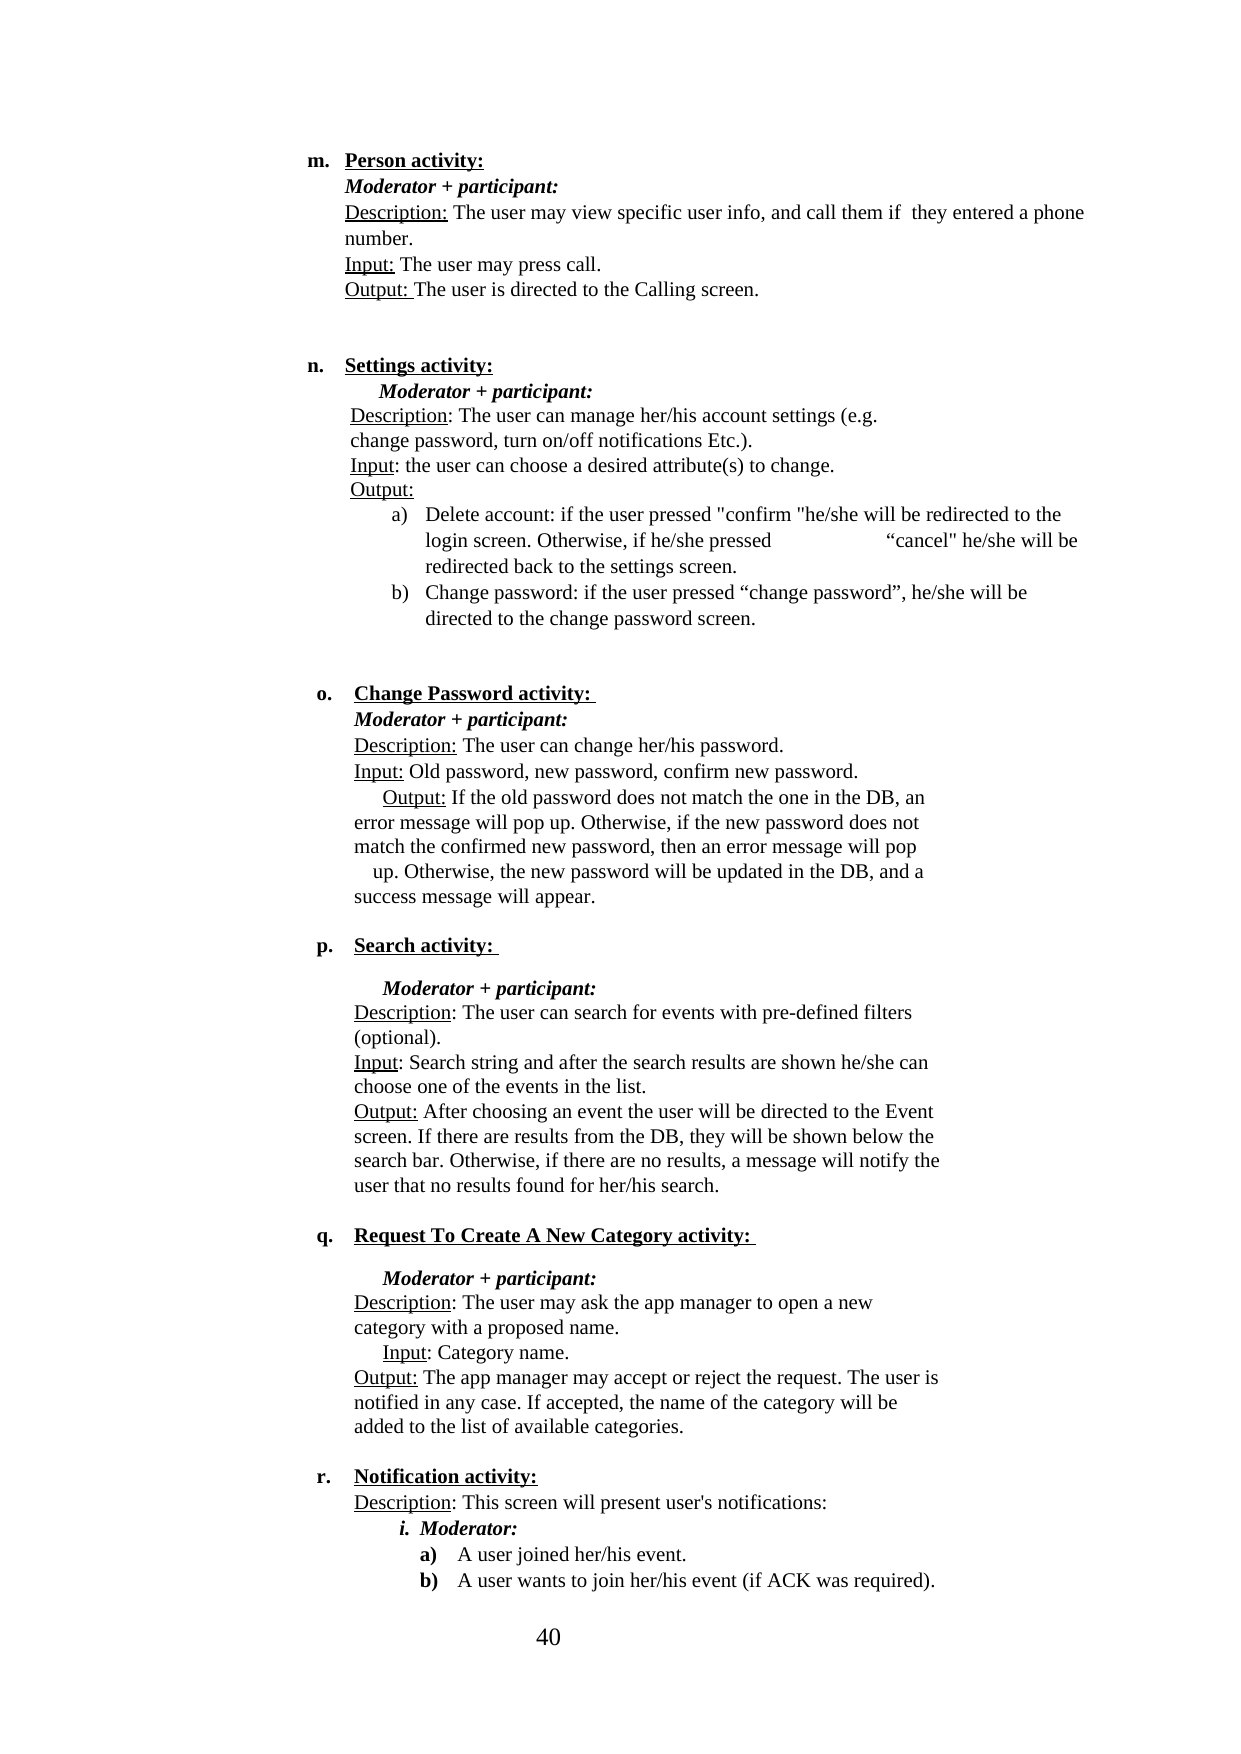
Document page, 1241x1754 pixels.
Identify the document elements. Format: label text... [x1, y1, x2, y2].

list Change Password activity: Moderator + participant: Description: The user can change her/his password. Input: Old password, new password, confirm new password. [316, 681, 1092, 783]
list Change password: if the user pressed “change password”, he/she will be directed to the change password screen. [391, 580, 1092, 630]
text Input: Category name. Output: The app manager may accept or reject the request. The user is notified in any case. If accepted, the name of the category will be added to the list of available categories. [354, 1340, 941, 1438]
text Moderator + participant: Description: The user may ask the app manager to open a new category with a proposed name. [354, 1266, 941, 1339]
list Person activity: Moderator + participant: Description: The user may view specific user info, and call them if they entered a phone number. Input: The user may press call. Output: The user is directed to the Calling screen. [307, 148, 1092, 301]
list A user joined her/his event. [419, 1542, 1092, 1566]
list Moderator: [410, 1516, 1092, 1540]
list Moderator + participant: Description: The user can manage her/his account settings (e.g. change password, turn on/off notifications Etc.). Input: the user can choose a desired attribute(s) to change. Output: [350, 379, 941, 501]
list A user wants to join her/his event (if ACK was required). [419, 1568, 1092, 1592]
list Notification activity: Description: This screen will present user's notifications: [316, 1464, 1092, 1514]
list Request To Create A New Category activity: [316, 1223, 1092, 1247]
text Moderator + participant: Description: The user can search for events with pre-defined filters (optional). Input: Search string and after the search results are shown he/she can choose one of the events in the list. Output: After choosing an event the user will be directed to the Event screen. If there are results from the DB, they will be shown below the search bar. Otherwise, if there are no results, a message will notify the user that no results found for her/his search. [354, 976, 941, 1197]
list Output: If the old password does not match the one in the DB, an error message will pop up. Otherwise, if the new password does not match the confirmed new password, then an error message will pop up. Otherwise, the new password will be updated in the DB, and a success message will appear. [354, 785, 941, 932]
list Settings activity: [307, 353, 1092, 377]
list Delete account: if the user pressed "confirm "he/she will be redirected to the login screen. Otherwise, if he/she pressed “cancel" he/she will be redirected back to the settings screen. [391, 502, 1092, 578]
list Search activity: [316, 933, 1092, 957]
